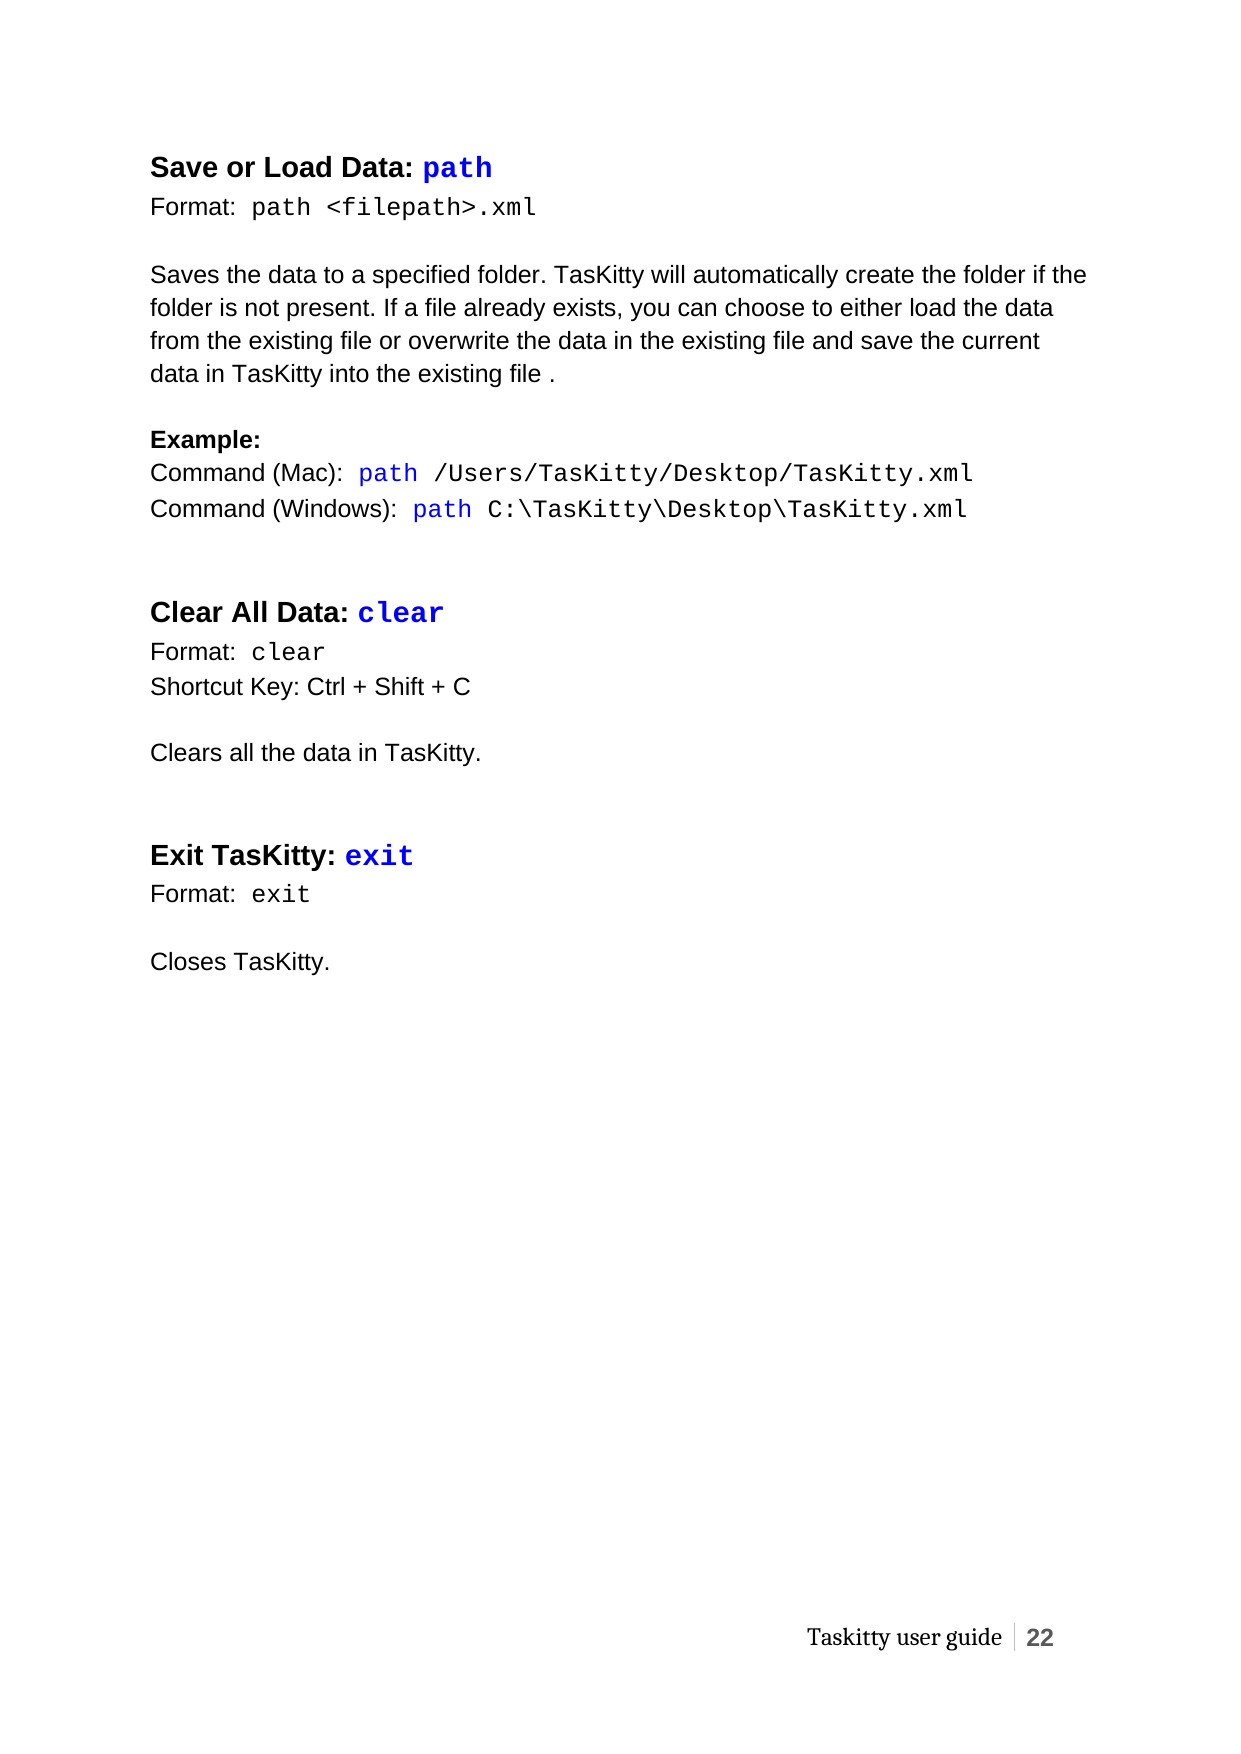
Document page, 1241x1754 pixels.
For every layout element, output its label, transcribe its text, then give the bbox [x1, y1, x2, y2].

text Save or Load Data: path [150, 150, 1090, 186]
text Closes TasKitty. [150, 947, 1090, 976]
text Format: clear [150, 637, 1090, 668]
text Command (Windows): path C:\TasKitty\Desktop\TasKitty.xml [150, 494, 1090, 525]
text Saves the data to a specified folder. TasKitty will automatically create the folder if the folder is not present. If a file already exists, you can choose to either load the data from the existing file or overwrite the data in the existing file and save the current data in TasKitty into the existing file . [150, 260, 1090, 388]
text Command (Mac): path /Users/TasKitty/Desktop/TasKitty.xml [150, 458, 1090, 489]
text Exit TasKitty: exit [150, 837, 1090, 874]
text Example: [150, 425, 1090, 454]
text Format: path <filepath>.xml [150, 192, 1090, 222]
text Format: exit [150, 879, 1090, 910]
text Clears all the data in TasKitty. [150, 738, 1090, 767]
text Shortcut Key: Ctrl + Shift + C [150, 672, 1090, 701]
text Clear All Data: clear [150, 595, 1090, 631]
